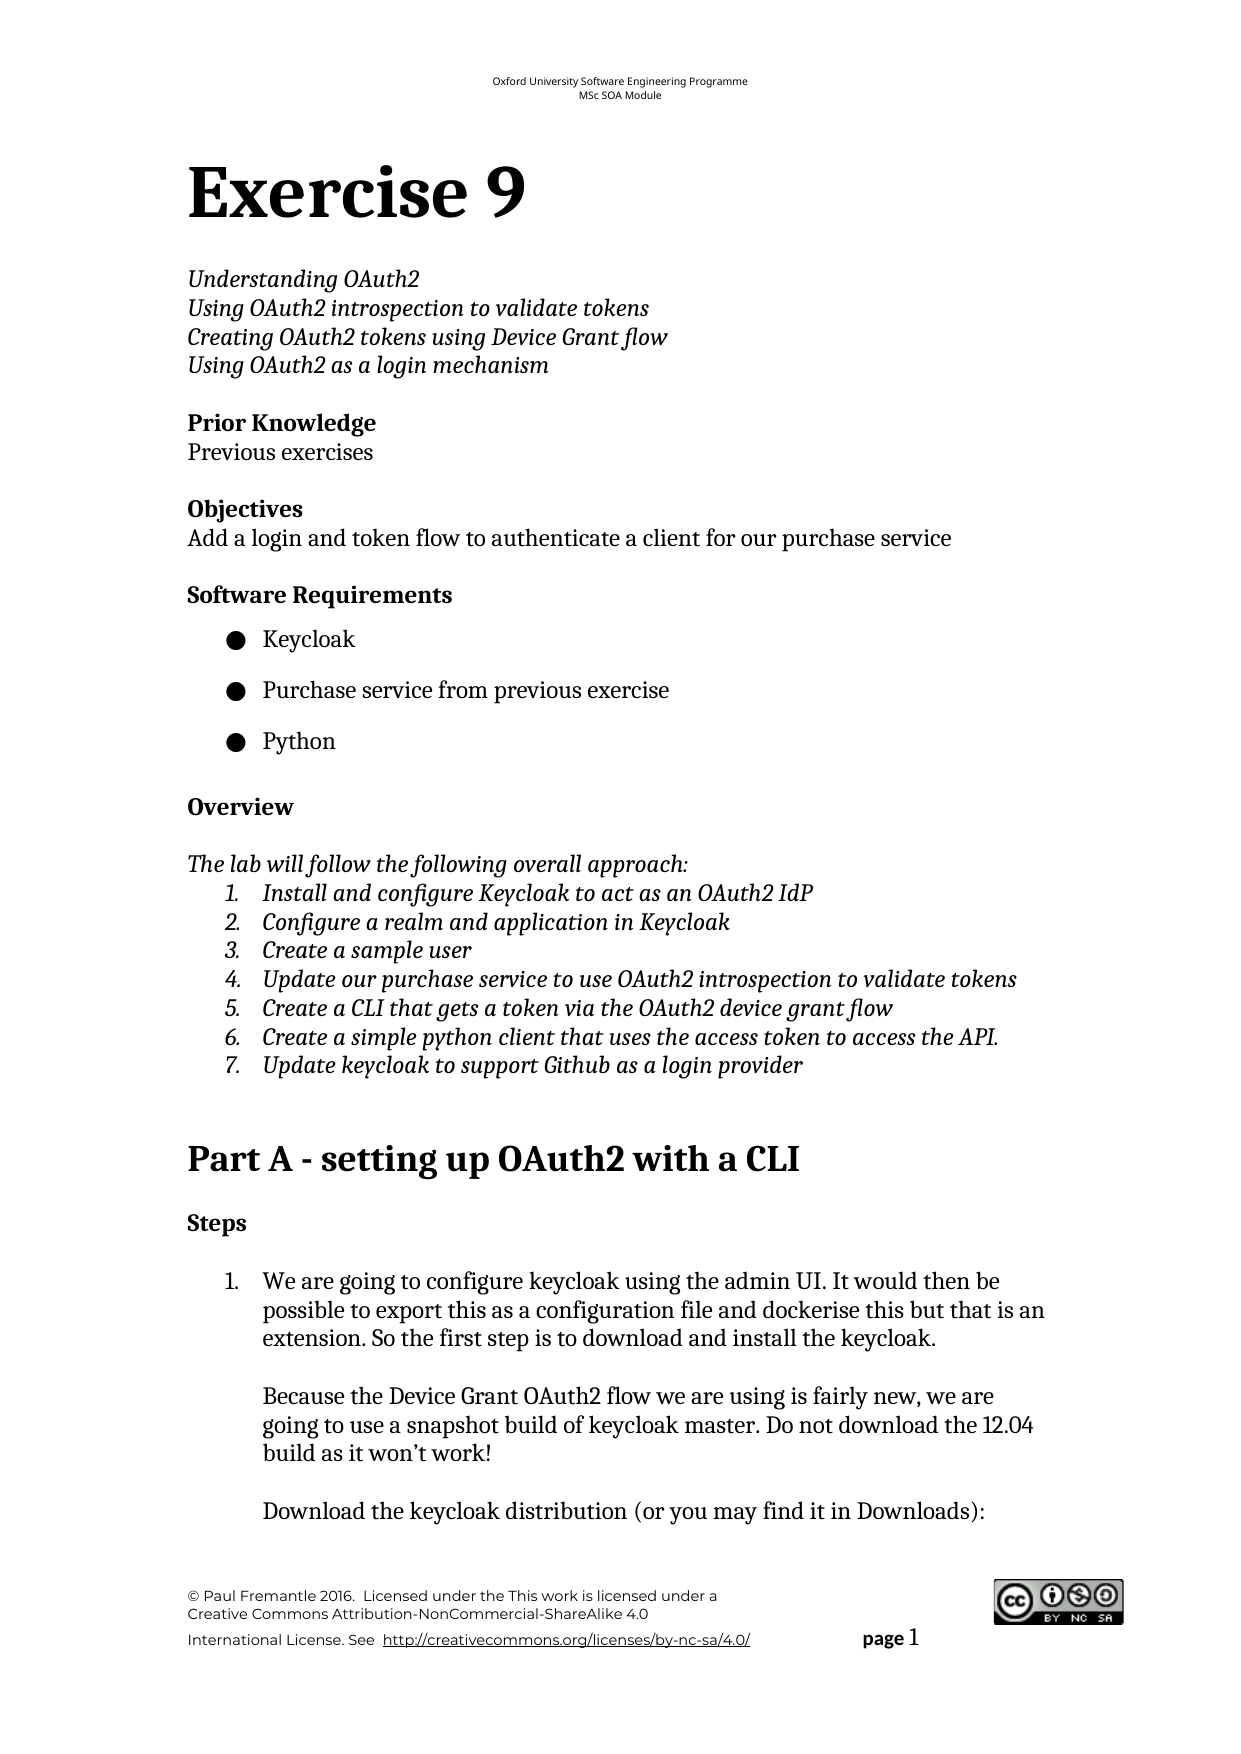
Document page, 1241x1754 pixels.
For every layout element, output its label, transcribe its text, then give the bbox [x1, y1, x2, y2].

picture [993, 1579, 1124, 1625]
list Update our purchase service to use OAuth2 introspection to validate tokens [225, 965, 1053, 994]
text Download the keycloak distribution (or you may find it in Downloads): [262, 1497, 1053, 1526]
list Create a simple python client that uses the access token to access the API. [225, 1022, 1053, 1051]
text Add a login and token flow to authenticate a client for our purchase service [187, 524, 1053, 552]
list Python [225, 712, 1053, 764]
text Previous exercises [187, 437, 1053, 466]
text Creating OAuth2 tokens using Device Grant flow [187, 322, 1053, 351]
list We are going to configure keycloak using the admin UI. It would then be possible to export this as a configuration file and dockerise this but that is an extension. So the first step is to download and install the keycloak. [225, 1267, 1053, 1353]
text Objectives [187, 495, 1053, 524]
text Because the Device Grant OAuth2 flow we are using is fairly new, we are going to use a snapshot build of keycloak master. Do not download the 12.04 build as it won’t work! [262, 1382, 1053, 1468]
text Software Requirements [187, 581, 1053, 610]
list Keycloak [225, 610, 1053, 661]
text Exercise 9 [187, 150, 1053, 236]
text Prior Knowledge [187, 409, 1053, 437]
list Update keycloak to support Github as a login provider [225, 1051, 1053, 1080]
text Overview [187, 792, 1053, 821]
text The lab will follow the following overall approach: [187, 821, 1053, 879]
text Part A - setting up OAuth2 with a CLI [187, 1137, 1053, 1181]
list Purchase service from previous exercise [225, 661, 1053, 712]
text Using OAuth2 introspection to validate tokens [187, 294, 1053, 322]
list Create a sample user [225, 936, 1053, 965]
text Using OAuth2 as a login mechanism [187, 351, 1053, 380]
list Install and configure Keycloak to act as an OAuth2 IdP [225, 879, 1053, 907]
text Understanding OAuth2 [187, 265, 1053, 294]
list Create a CLI that gets a token via the OAuth2 device grant flow [225, 994, 1053, 1022]
list Configure a realm and application in Keycloak [225, 907, 1053, 936]
text Steps [187, 1209, 1053, 1238]
